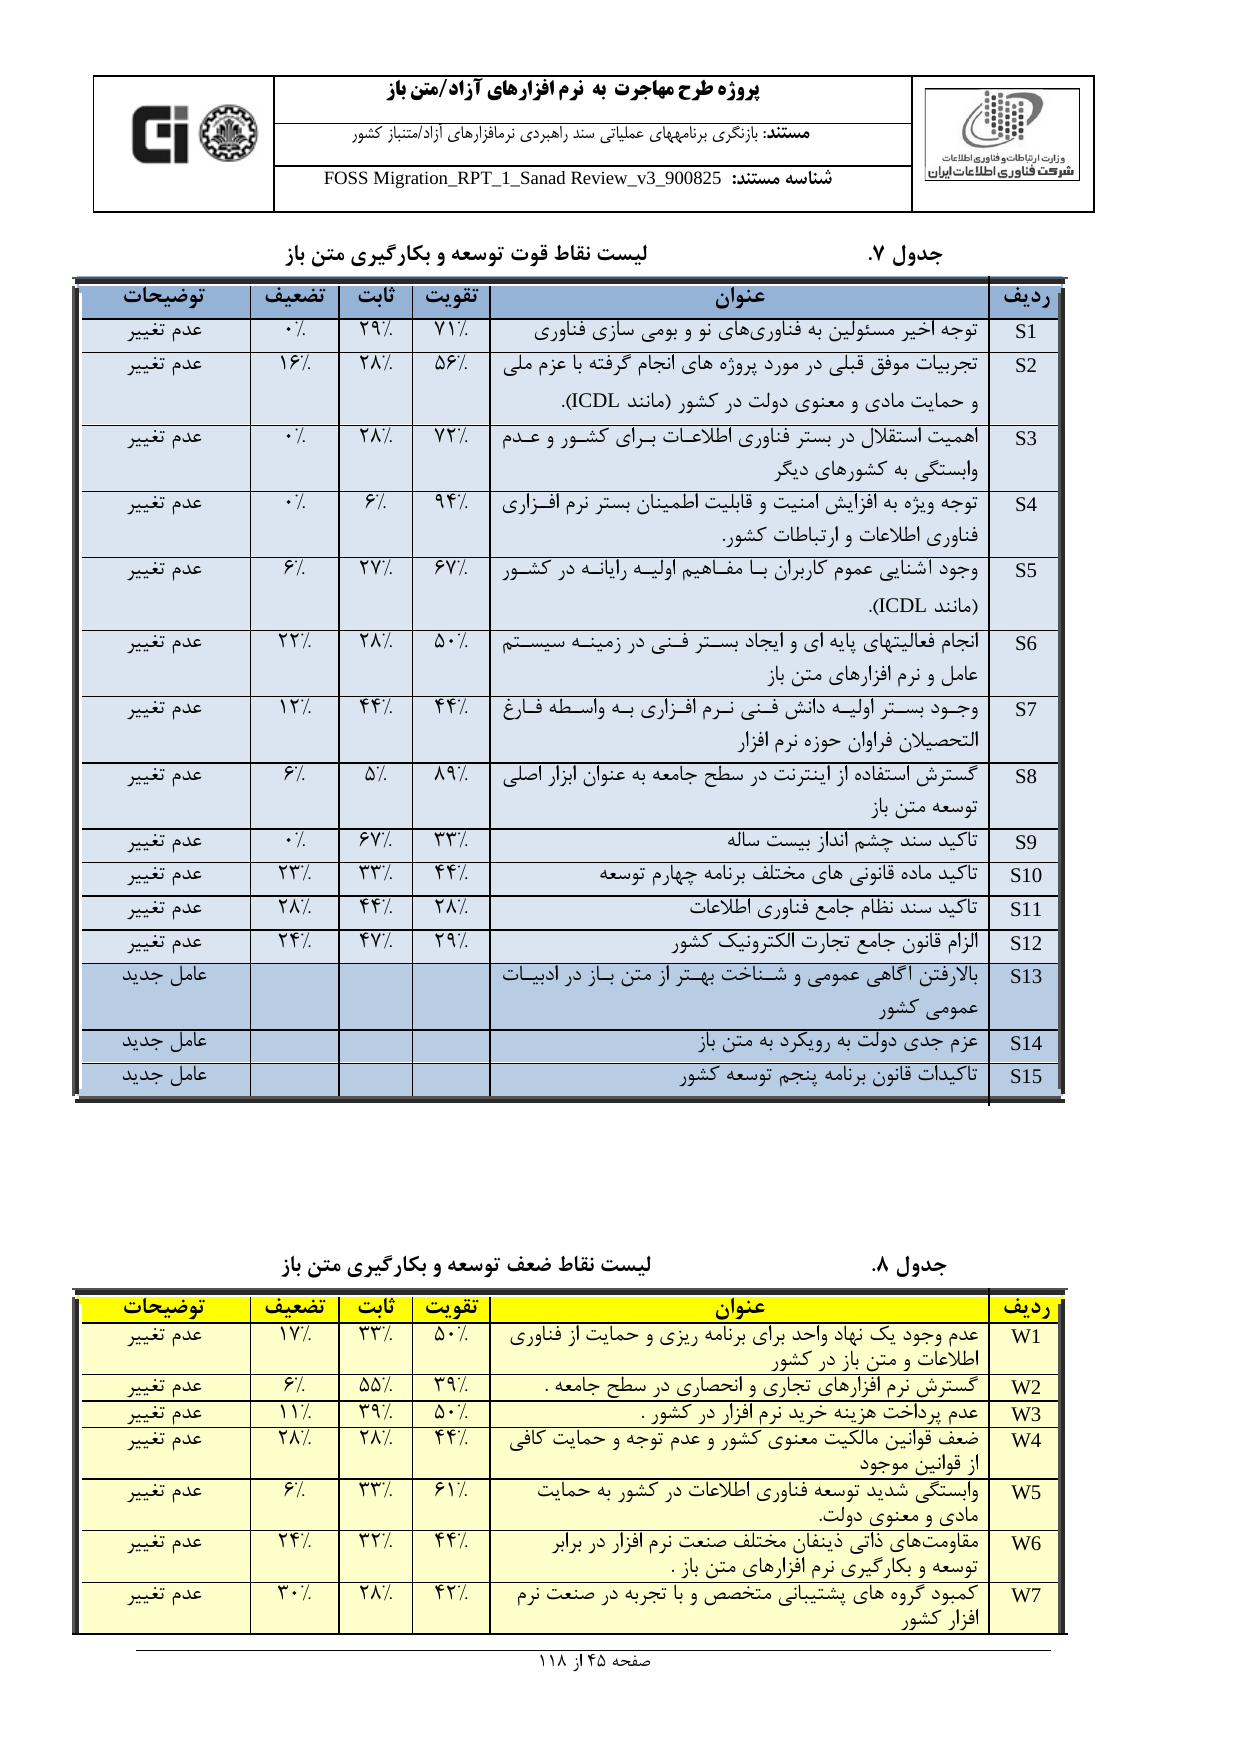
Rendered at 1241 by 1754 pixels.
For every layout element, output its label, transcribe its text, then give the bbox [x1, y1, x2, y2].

table_cell 50% [413, 1324, 489, 1373]
table_cell S13 [990, 964, 1058, 1029]
table_cell S3 [990, 426, 1058, 491]
table_cell 67% [340, 830, 412, 862]
table_cell 33% [413, 830, 489, 862]
table_cell 50% [413, 1402, 489, 1427]
table_cell W6 [990, 1531, 1058, 1581]
table_cell 39% [413, 1375, 489, 1400]
table_header ردیف [990, 284, 1063, 318]
table_cell 28% [340, 631, 412, 696]
table_cell عدم وجود يك نهاد واحد برای برنامه ریزی و حمایت از فناوری اطلاعات و متن باز در کشور [491, 1324, 988, 1373]
table_cell عدم پرداخت هزینه خرید نرم افزار در کشور . [491, 1402, 988, 1427]
table_cell 24% [251, 1531, 338, 1581]
table_cell عدم تغییر [82, 897, 250, 929]
table_cell W5 [990, 1480, 1058, 1530]
table_cell 44% [413, 863, 489, 895]
table_cell وجود بستر اوليه دانش فني نرم افزاري به واسطه فارغ التحصيلان فراوان حوزه نرم افزار [491, 697, 988, 762]
table_cell عامل جدید [82, 964, 250, 1029]
title لیست نقاط ضعف توسعه و بکارگیری متن باز [136, 1255, 1052, 1280]
table_cell 28% [340, 426, 412, 491]
table_cell 94% [413, 492, 489, 557]
table_cell 5% [340, 764, 412, 828]
table_cell وجود آشنايي عموم كاربران با مفاهيم اوليه رايانه در كشور (مانند ICDL). [491, 558, 988, 630]
table_cell [413, 964, 489, 1029]
table_cell مقاومت‌های ذاتی ذینفان مختلف صنعت نرم افزار در برابر توسعه و بکارگیری نرم افزارهای متن باز . [491, 1531, 988, 1581]
table_cell 0% [251, 492, 338, 557]
table_cell گسترش استفاده از اينترنت در سطح جامعه به عنوان ابزار اصلي توسعه متن باز [491, 764, 988, 828]
table_cell [251, 1031, 338, 1062]
table_cell عدم تغییر [82, 558, 250, 630]
table_cell الزام قانون جامع تجارت الکترونیک کشور [491, 931, 988, 963]
table_header عنوان [491, 1297, 988, 1322]
table_cell 44% [340, 697, 412, 762]
table_cell [413, 1064, 489, 1096]
table_cell بالارفتن آگاهی عمومی و شناخت بهتر از متن باز در ادبیات عمومی کشور [491, 964, 988, 1029]
table_cell 16% [251, 353, 338, 424]
table_cell 61% [413, 1480, 489, 1530]
table_cell 33% [340, 1324, 412, 1373]
table_cell 0% [251, 320, 338, 352]
table_cell 29% [340, 320, 412, 352]
table_cell عدم تغییر [82, 1402, 250, 1427]
table_cell عدم تغییر [82, 697, 250, 762]
table_cell تاكيد ماده قانونی های مختلف برنامه چهارم توسعه [491, 863, 988, 895]
table_cell S1 [990, 320, 1058, 352]
table_cell عدم تغییر [82, 764, 250, 828]
table_cell 0% [251, 426, 338, 491]
table_header ردیف [990, 1295, 1063, 1322]
table_cell S4 [990, 492, 1058, 557]
table_cell تاکیدات قانون برنامه پنجم توسعه کشور [491, 1064, 988, 1096]
table_cell 32% [340, 1531, 412, 1581]
table_cell 33% [340, 863, 412, 895]
table_cell عدم تغییر [82, 1480, 250, 1530]
table_cell عدم تغییر [82, 863, 250, 895]
table_header تقویت [413, 286, 489, 318]
table_header تضعیف [251, 1297, 338, 1322]
table_header عنوان [491, 286, 988, 318]
table_cell 42% [413, 1583, 489, 1633]
table_cell عامل جدید [77, 1064, 250, 1096]
table_cell W1 [990, 1324, 1058, 1373]
table_cell گسترش نرم افزارهای تجاری و انحصاری در سطح جامعه . [491, 1375, 988, 1400]
table_cell 28% [251, 897, 338, 929]
table_cell 55% [340, 1375, 412, 1400]
table_cell 47% [340, 931, 412, 963]
table_cell [340, 1064, 412, 1096]
table_cell W2 [990, 1375, 1058, 1400]
table_cell S9 [990, 830, 1058, 862]
table_cell S15 [990, 1064, 1063, 1096]
table_cell عدم تغییر [82, 353, 250, 424]
table_cell 11% [251, 1402, 338, 1427]
table_cell عدم تغییر [82, 1531, 250, 1581]
table_cell 39% [340, 1402, 412, 1427]
table_cell 0% [251, 830, 338, 862]
table_cell 6% [340, 492, 412, 557]
table_cell [251, 964, 338, 1029]
table_cell S6 [990, 631, 1058, 696]
table_cell عدم تغییر [82, 492, 250, 557]
table_cell 44% [413, 1428, 489, 1478]
table_cell 6% [251, 1375, 338, 1400]
table_cell 30% [251, 1583, 338, 1633]
table_cell 28% [340, 353, 412, 424]
table_cell 12% [251, 697, 338, 762]
table_cell عدم تغییر [82, 1583, 250, 1633]
table_cell اهمیت استقلال در بستر فناوری اطلاعات برای کشور و عدم وابستگی به کشورهای دیگر [491, 426, 988, 491]
table_cell 50% [413, 631, 489, 696]
table_cell 28% [340, 1428, 412, 1478]
table_cell 6% [251, 764, 338, 828]
table_cell 29% [413, 931, 489, 963]
table_cell عزم جدی دولت به رویکرد به متن باز [491, 1031, 988, 1062]
table_cell S5 [990, 558, 1058, 630]
table_header ثابت [340, 1297, 412, 1322]
table_cell 23% [251, 863, 338, 895]
table_cell 72% [413, 426, 489, 491]
table_header توضیحات [77, 284, 250, 318]
table_cell توجه ویژه به افزايش امنيت و قابلیت اطمینان بستر نرم افزاری فناوری اطلاعات و ارتباطات كشور. [491, 492, 988, 557]
title لیست نقاط قوت توسعه و بکارگیری متن باز [136, 244, 1052, 269]
table_cell 22% [251, 631, 338, 696]
table_cell [251, 1064, 338, 1096]
table_header ثابت [340, 286, 412, 318]
table_cell تاكيد سند چشم انداز بیست ساله [491, 830, 988, 862]
table_cell 17% [251, 1324, 338, 1373]
table_cell عدم تغییر [82, 1375, 250, 1400]
table_cell عدم تغییر [82, 426, 250, 491]
table_cell 89% [413, 764, 489, 828]
table_cell S14 [990, 1031, 1058, 1062]
table_cell 6% [251, 558, 338, 630]
table_cell [340, 1031, 412, 1062]
table_cell 24% [251, 931, 338, 963]
table_cell S8 [990, 764, 1058, 828]
table_cell S12 [990, 931, 1058, 963]
table_cell 27% [340, 558, 412, 630]
table_cell W7 [990, 1583, 1058, 1633]
table_cell عدم تغییر [82, 931, 250, 963]
table_cell W3 [990, 1402, 1058, 1427]
table_cell تجربيات موفق قبلي در مورد پروژه هاي انجام گرفته با عزم ملي و حمايت مادي و معنوي دولت در كشور (مانند ICDL). [491, 353, 988, 424]
table_cell W4 [990, 1428, 1058, 1478]
table_cell عامل جدید [82, 1031, 250, 1062]
table_cell S10 [990, 863, 1058, 895]
table_cell S11 [990, 897, 1058, 929]
table_cell عدم تغییر [82, 320, 250, 352]
table_cell [340, 964, 412, 1029]
table_cell 56% [413, 353, 489, 424]
table_cell 33% [340, 1480, 412, 1530]
table_cell 6% [251, 1480, 338, 1530]
table_cell توجه اخير مسئولين به فناوری‌هاي نو و بومی سازی فناوری [491, 320, 988, 352]
table_cell 67% [413, 558, 489, 630]
table_cell S7 [990, 697, 1058, 762]
table_cell 44% [413, 697, 489, 762]
table_cell 44% [413, 1531, 489, 1581]
table_cell وابستگي شديد توسعه فناوری اطلاعات در كشور به حمايت مادی و معنوی دولت. [491, 1480, 988, 1530]
table_cell 28% [251, 1428, 338, 1478]
table_header تضعیف [251, 286, 338, 318]
table_cell عدم تغییر [82, 631, 250, 696]
table_cell 28% [413, 897, 489, 929]
table_header تقویت [413, 1297, 489, 1322]
table_cell عدم تغییر [82, 1324, 250, 1373]
table_cell ضعف قوانين مالکیت معنوی کشور و عدم توجه و حمایت کافی از قوانین موجود [491, 1428, 988, 1478]
table_cell 28% [340, 1583, 412, 1633]
table_header توضیحات [77, 1295, 250, 1322]
table_cell S2 [990, 353, 1058, 424]
table_cell [413, 1031, 489, 1062]
table_cell انجام فعاليتهاي پايه اي و ايجاد بستر فني در زمينه سيستم عامل و نرم افزارهاي متن باز [491, 631, 988, 696]
table_cell تاکید سند نظام جامع فناوری اطلاعات [491, 897, 988, 929]
table_cell عدم تغییر [82, 830, 250, 862]
table_cell کمبود گروه های پشتیبانی متخصص و با تجربه در صنعت نرم افزار کشور [491, 1583, 988, 1633]
table_cell 44% [340, 897, 412, 929]
table_cell 71% [413, 320, 489, 352]
table_cell عدم تغییر [82, 1428, 250, 1478]
